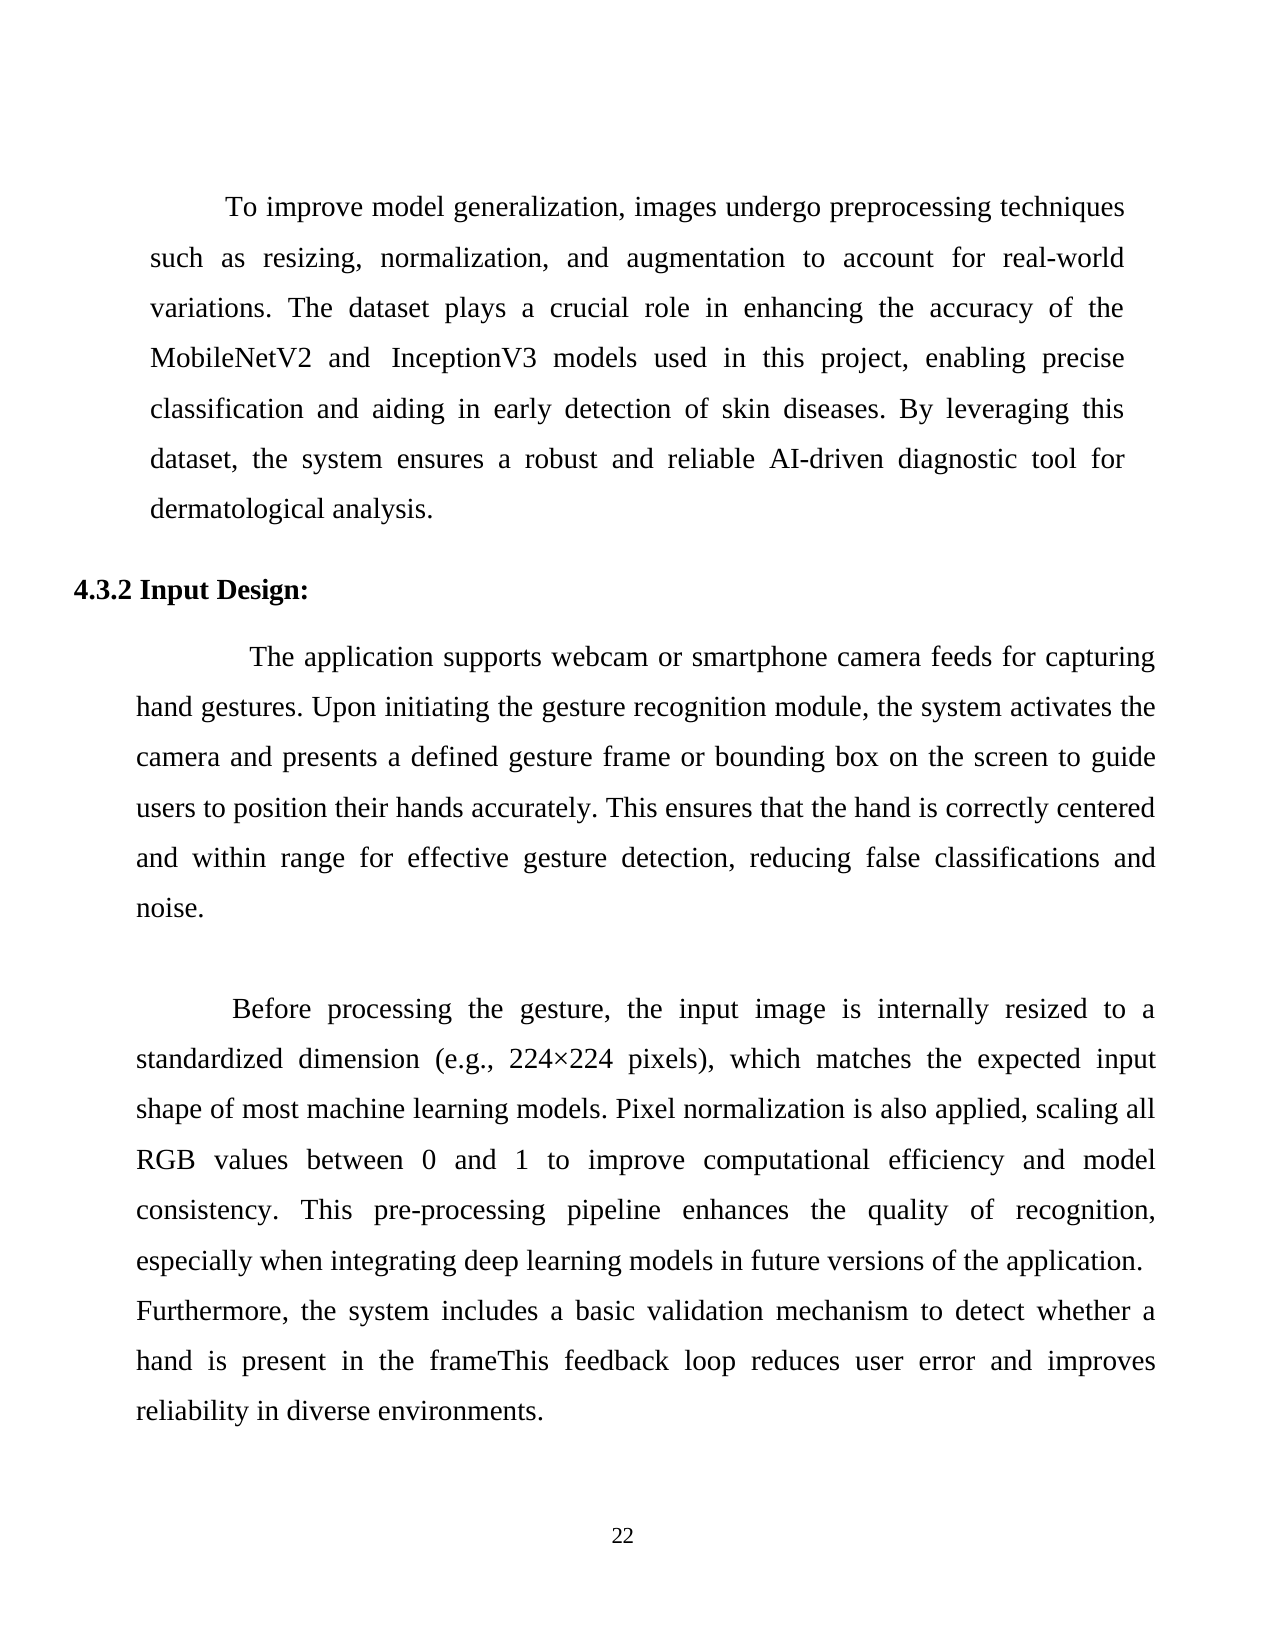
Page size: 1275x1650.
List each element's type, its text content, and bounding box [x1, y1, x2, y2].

list The application supports webcam or smartphone camera feeds for capturing hand gestures. Upon initiating the gesture recognition module, the system activates the camera and presents a defined gesture frame or bounding box on the screen to guide users to position their hands accurately. This ensures that the hand is correctly centered and within range for effective gesture detection, reducing false classifications and noise. [136, 639, 1157, 924]
subtitle 4.3.2 Input Design: [74, 572, 1157, 605]
text To improve model generalization, images undergo preprocessing techniques such as resizing, normalization, and augmentation to account for real-world variations. The dataset plays a crucial role in enhancing the accuracy of the MobileNetV2 and InceptionV3 models used in this project, enabling precise classification and aiding in early detection of skin diseases. By leveraging this dataset, the system ensures a robust and reliable AI-driven diagnostic tool for dermatological analysis. [150, 189, 1126, 525]
list Before processing the gesture, the input image is internally resized to a standardized dimension (e.g., 224×224 pixels), which matches the expected input shape of most machine learning models. Pixel normalization is also applied, scaling all RGB values between 0 and 1 to improve computational efficiency and model consistency. This pre-processing pipeline enhances the quality of recognition, especially when integrating deep learning models in future versions of the application. [136, 991, 1157, 1276]
list Furthermore, the system includes a basic validation mechanism to detect whether a hand is present in the frameThis feedback loop reduces user error and improves reliability in diverse environments. [136, 1293, 1157, 1427]
